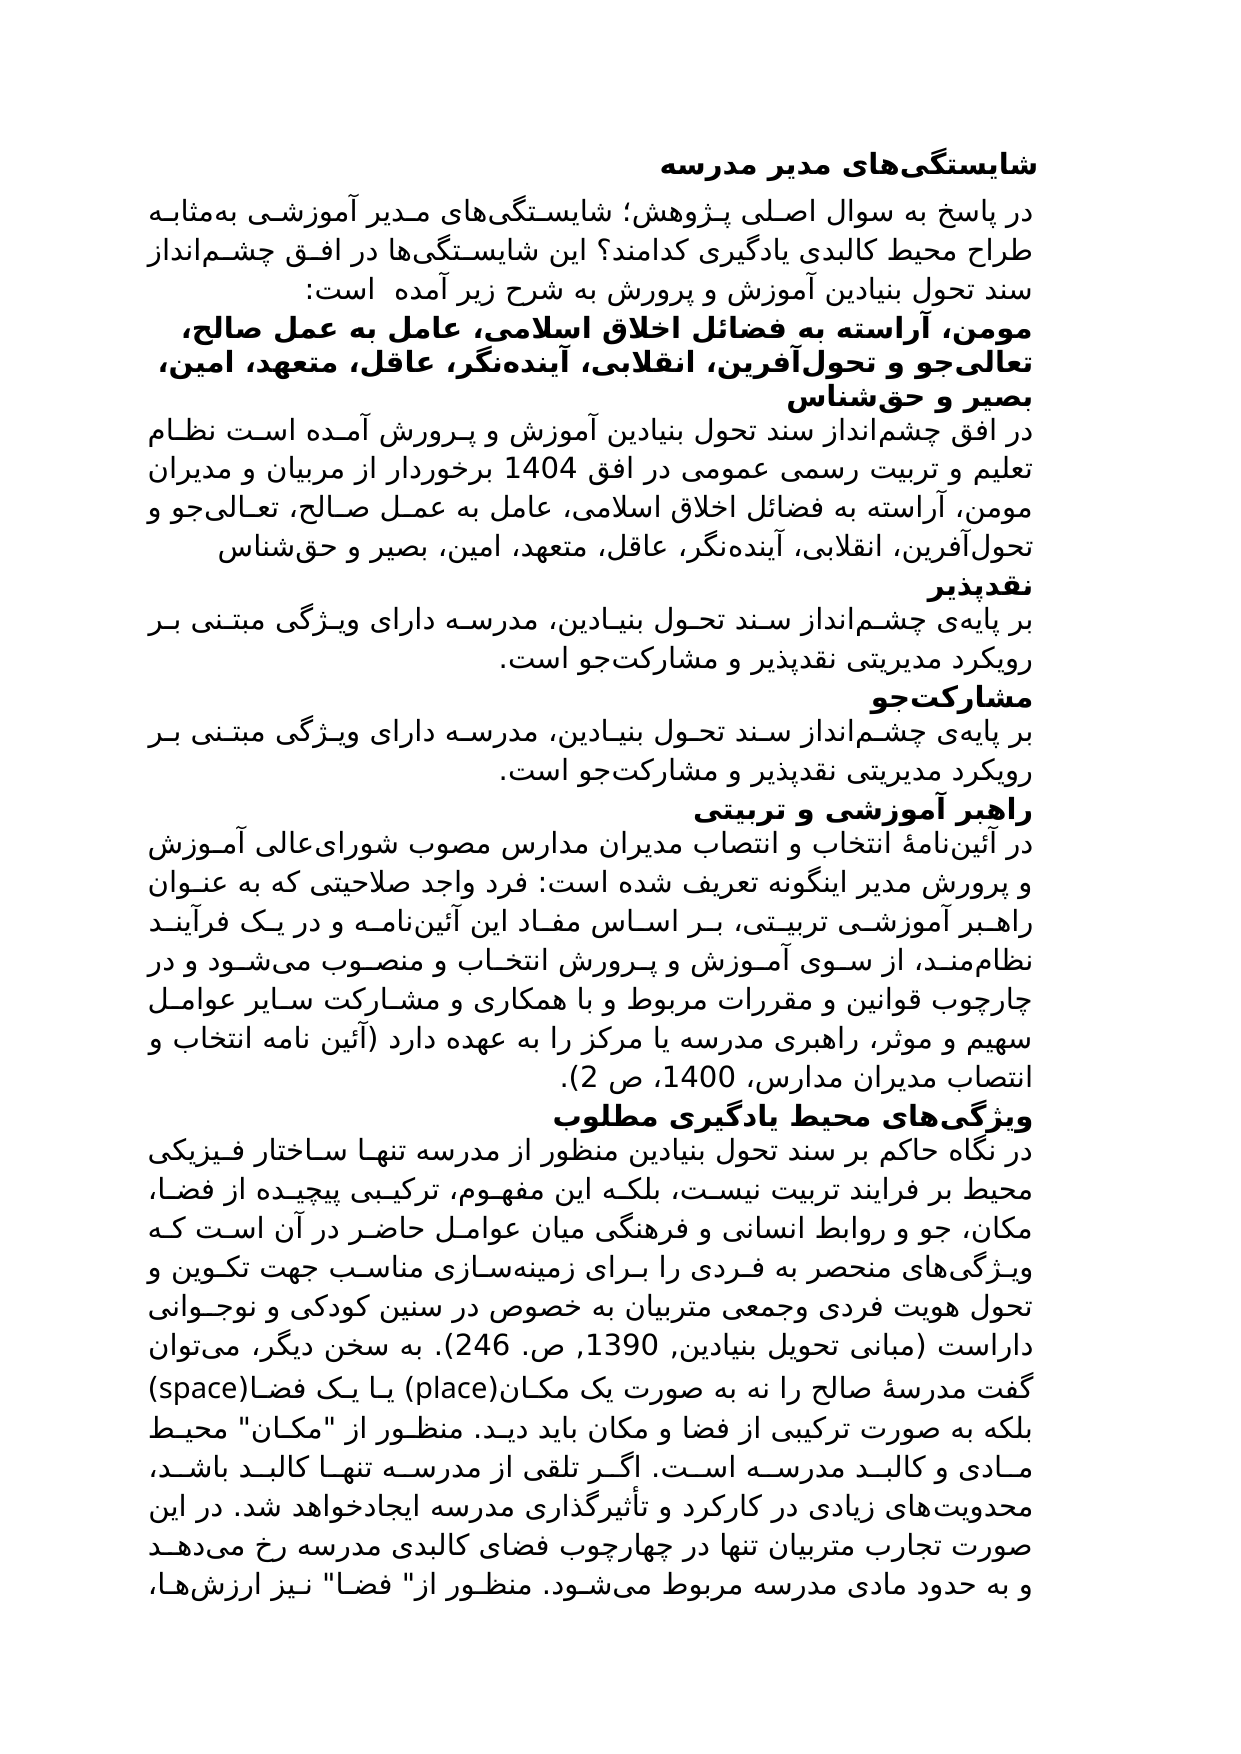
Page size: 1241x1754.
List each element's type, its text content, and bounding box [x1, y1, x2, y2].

text نقدپذیر [148, 569, 1033, 603]
text در افق چشم‌انداز سند تحول بنیادین آموزش و پرورش آمده است نظام تعلیم و تربیت رسمی عمومی در افق 1404 برخوردار از مربیان و مدیران مومن، آراسته به فضائل اخلاق اسلامی، عامل به عمل صالح، تعالی‌جو و تحول‌آفرین، انقلابی، آینده‌نگر، عاقل، متعهد، امین، بصیر و حق‌شناس [148, 413, 1033, 564]
text در پاسخ به سوال اصلی پژوهش؛ شایستگی‌های مدیر آموزشی به‌مثابه طراح محیط کالبدی یادگیری کدامند؟ این شایستگی‌ها در افق چشم‌انداز سند تحول بنیادین آموزش و پرورش به شرح زیر آمده است: [148, 194, 1033, 306]
text راهبر آموزشی و تربیتی [148, 792, 1033, 826]
text ویژگی‌های محیط یادگیری مطلوب [148, 1099, 1033, 1133]
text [148, 1133, 1033, 1601]
text مومن، آراسته به فضائل اخلاق اسلامی، عامل به عمل صالح، تعالی‌جو و تحول‌آفرین، انقلابی، آینده‌نگر، عاقل، متعهد، امین، بصیر و حق‌شناس [148, 311, 1033, 413]
text بر پایه‌ی چشم‌انداز سند تحول بنیادین، مدرسه دارای ویژگی‌ مبتنی بر رویکرد مدیریتی نقدپذیر و مشارکت‌جو است. [148, 714, 1033, 787]
text بر پایه‌ی چشم‌انداز سند تحول بنیادین، مدرسه دارای ویژگی‌ مبتنی بر رویکرد مدیریتی نقدپذیر و مشارکت‌جو است. [148, 603, 1033, 676]
text مشارکت‌جو [148, 681, 1033, 714]
text شایستگی‌‌های مدیر مدرسه [148, 148, 1038, 182]
text در آئین‌نامۀ انتخاب و انتصاب مدیران مدارس مصوب شورای‌عالی آموزش و پرورش مدیر اینگونه تعریف شده است: فرد واجد صلاحیتی که به عنوان راهبر آموزشی تربیتی، بر اساس مفاد این آئین‌نامه و در یک فرآیند نظام‌مند، از سوی آموزش و پرورش انتخاب و منصوب می‌شود و در چارچوب قوانین و مقررات مربوط و با همکاری و مشارکت سایر عوامل سهیم و موثر، راهبری مدرسه یا مرکز را به عهده دارد (آئین نامه انتخاب و انتصاب مدیران مدارس، 1400، ص 2). [148, 826, 1033, 1094]
